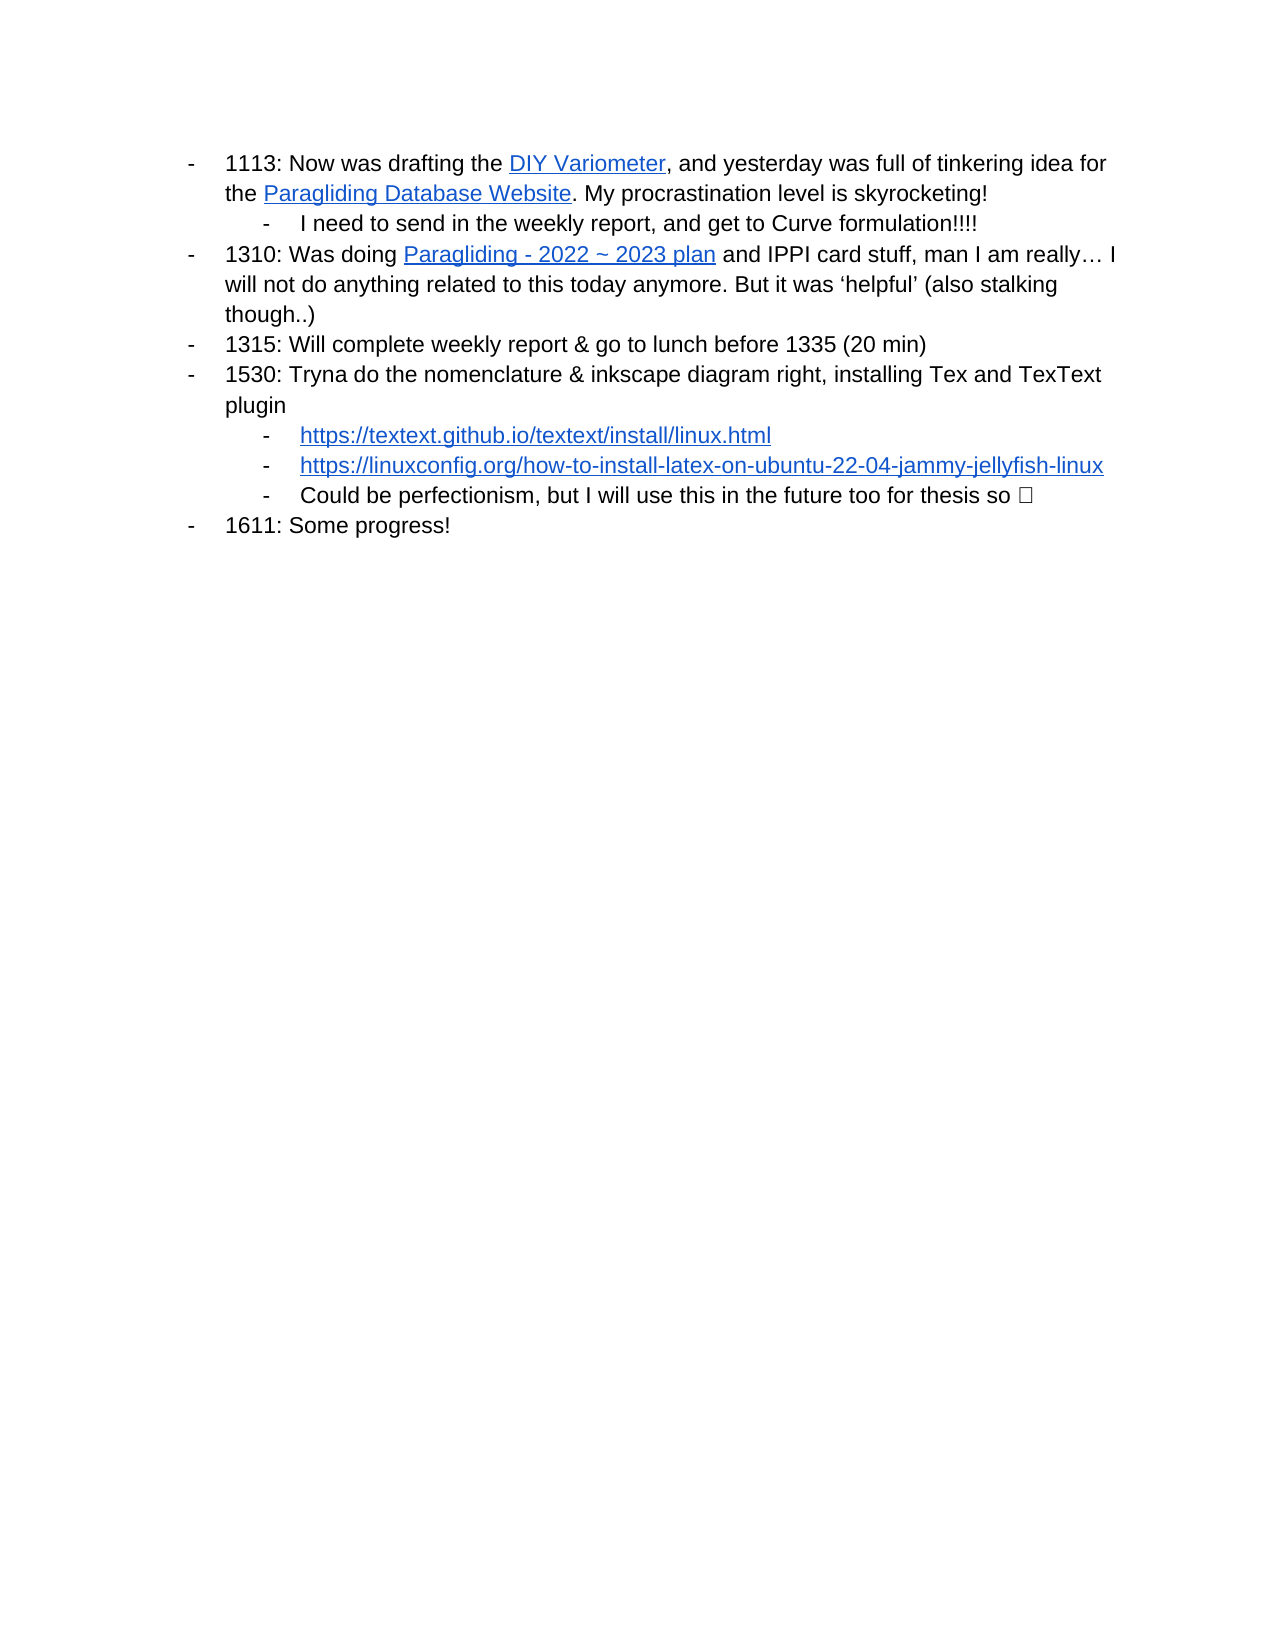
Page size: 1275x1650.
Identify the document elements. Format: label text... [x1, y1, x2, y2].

list Could be perfectionism, but I will use this in the future too for thesis so 🤷 [262, 482, 1125, 509]
list 1315: Will complete weekly report & go to lunch before 1335 (20 min) [187, 331, 1125, 358]
list https://linuxconfig.org/how-to-install-latex-on-ubuntu-22-04-jammy-jellyfish-linux [262, 452, 1125, 478]
list 1530: Tryna do the nomenclature & inkscape diagram right, installing Tex and TexText plugin [187, 361, 1125, 418]
list 1113: Now was drafting the DIY Variometer, and yesterday was full of tinkering idea for the Paragliding Database Website. My procrastination level is skyrocketing! [187, 150, 1125, 207]
list 1611: Some progress! [187, 512, 1125, 539]
list https://textext.github.io/textext/install/linux.html [262, 422, 1125, 448]
list I need to send in the weekly report, and get to Curve formulation!!!! [262, 210, 1125, 237]
list 1310: Was doing Paragliding - 2022 ~ 2023 plan and IPPI card stuff, man I am really… I will not do anything related to this today anymore. But it was ‘helpful’ (also stalking though..) [187, 241, 1125, 327]
